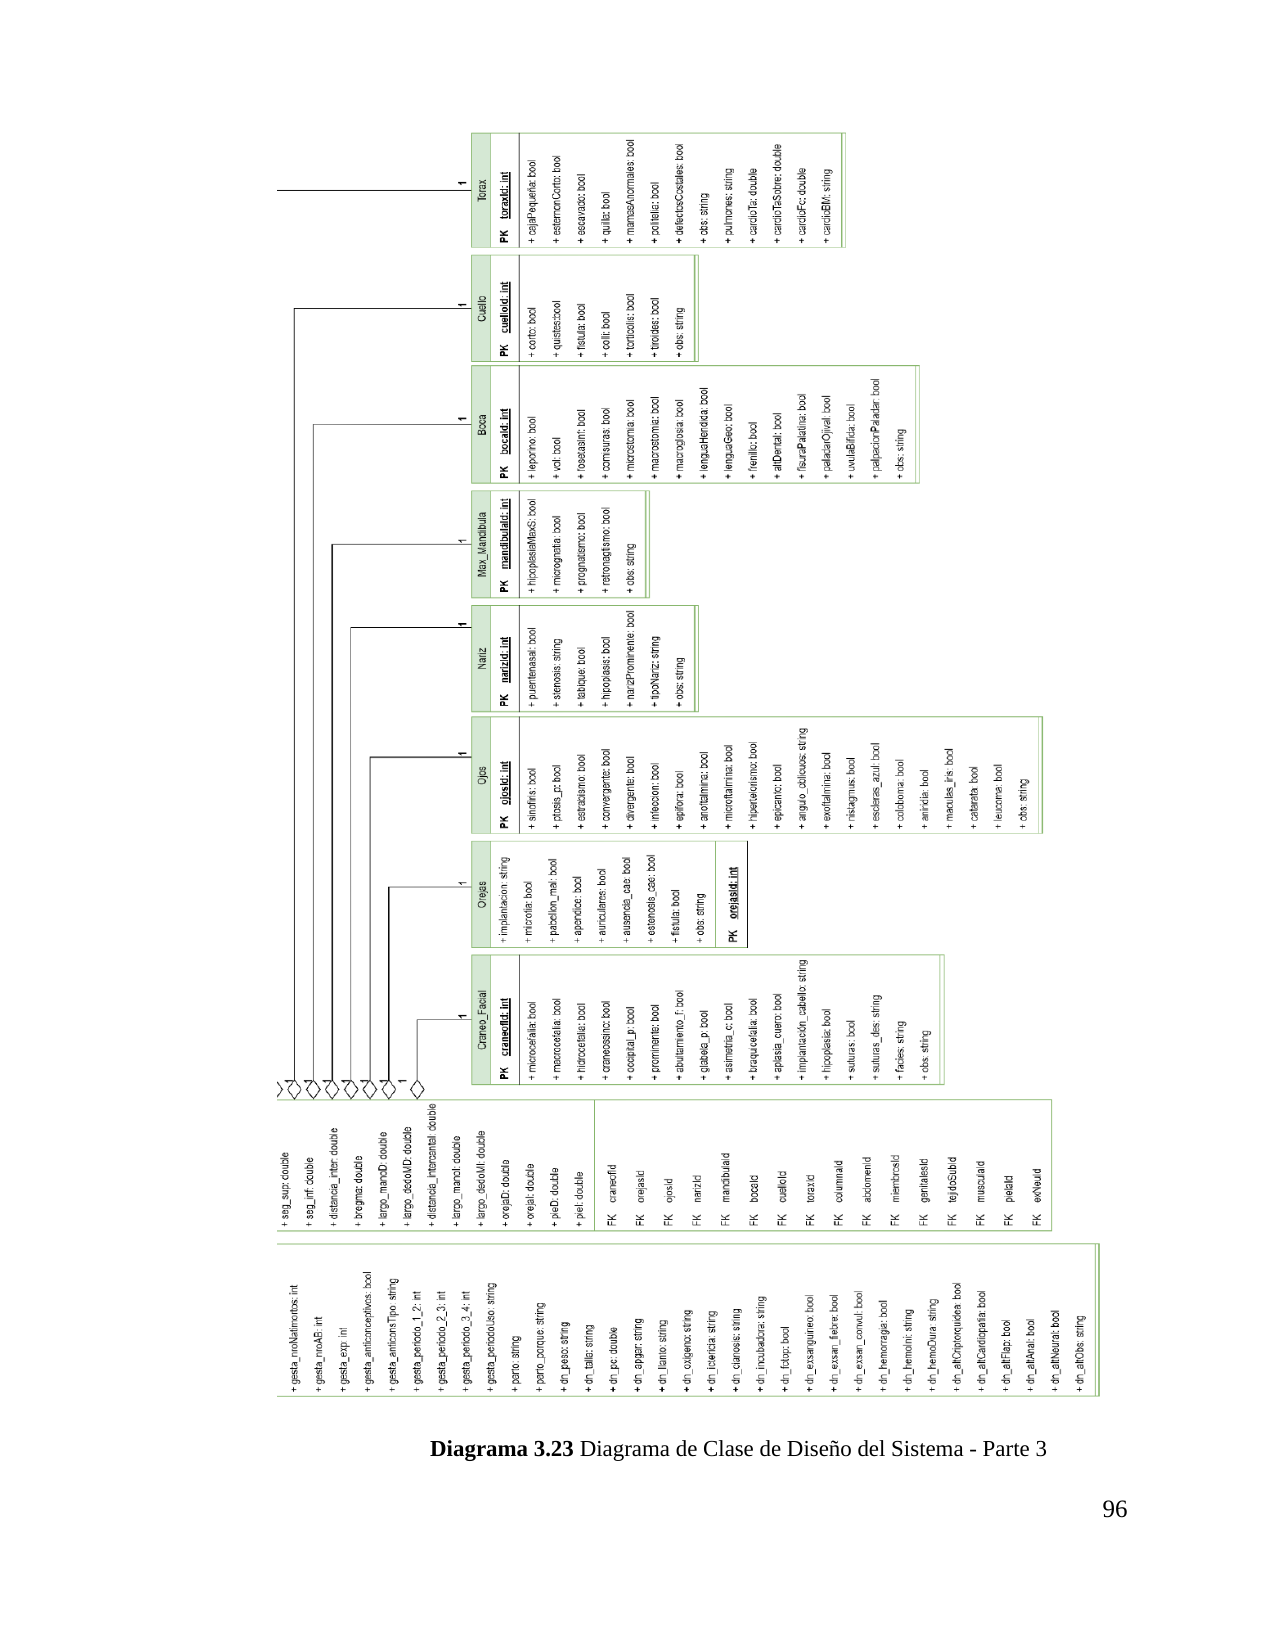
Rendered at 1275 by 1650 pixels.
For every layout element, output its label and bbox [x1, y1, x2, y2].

picture [278, 80, 1109, 1403]
